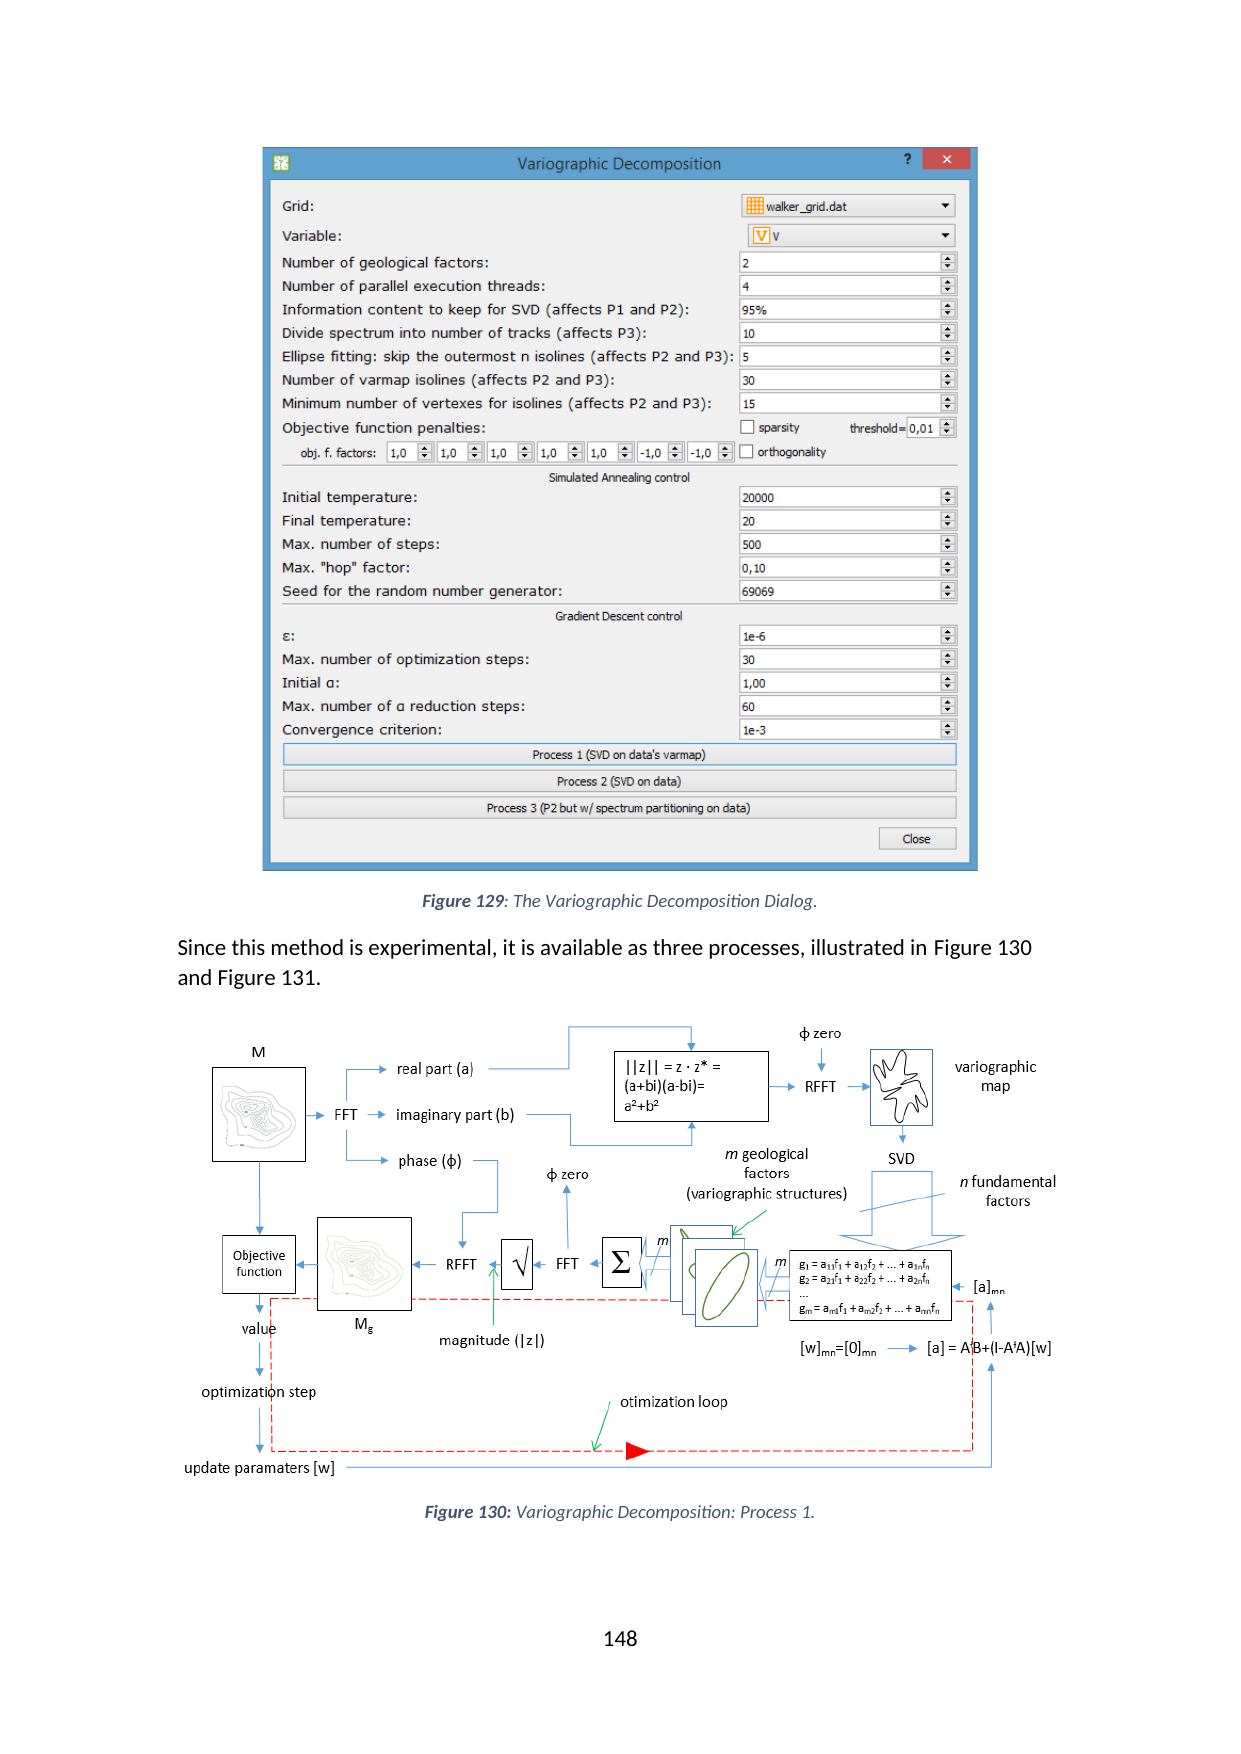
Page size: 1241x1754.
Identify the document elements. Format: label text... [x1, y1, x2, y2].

picture [177, 1010, 1062, 1482]
text Figure 129: The Variographic Decomposition Dialog. [177, 889, 1063, 912]
picture [262, 147, 978, 871]
text Figure 130: Variographic Decomposition: Process 1. [177, 1501, 1063, 1523]
text Since this method is experimental, it is available as three processes, illustrated in Figure 116 and Figure 117. [177, 933, 1063, 991]
